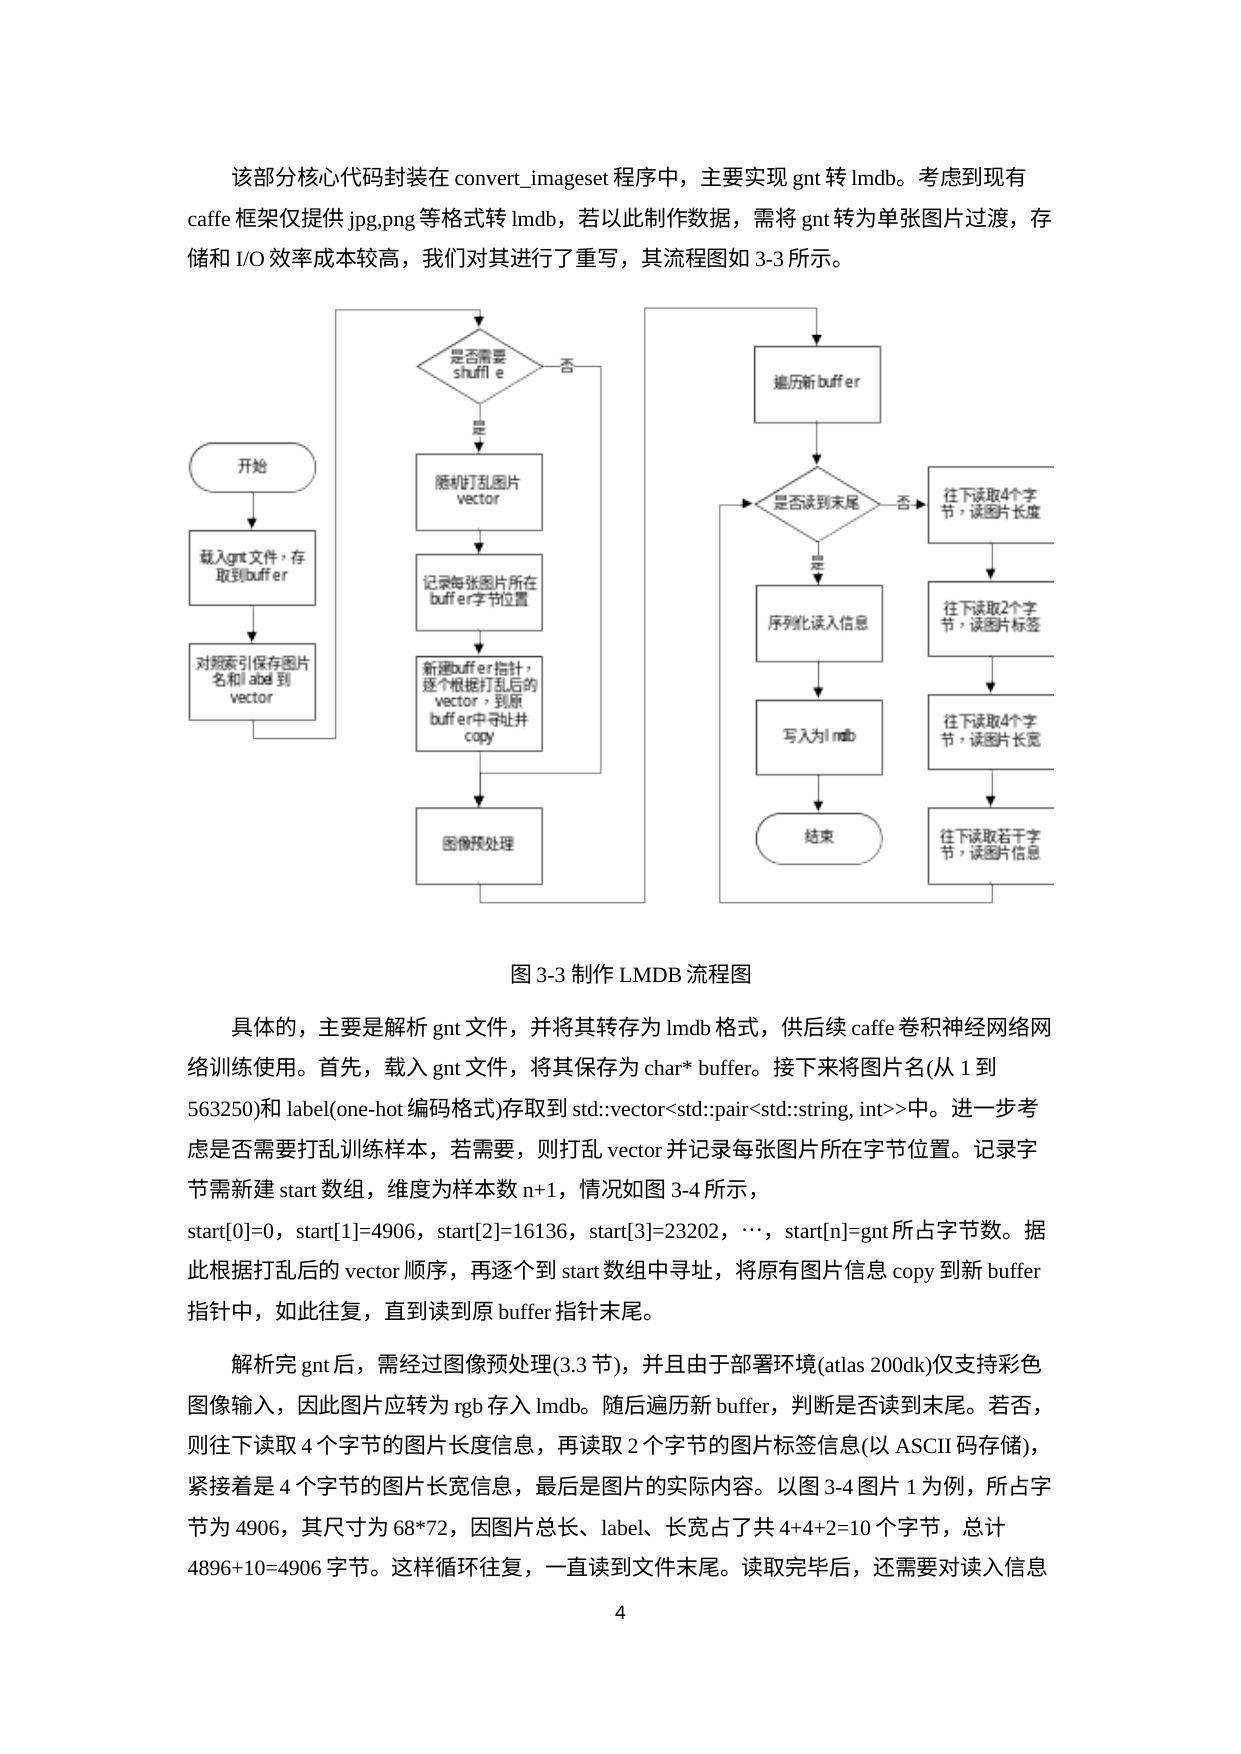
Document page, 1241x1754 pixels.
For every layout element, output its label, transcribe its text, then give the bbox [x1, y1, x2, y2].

text 图3-3 制作LMDB流程图 [187, 956, 1053, 989]
text 该部分核心代码封装在convert_imageset程序中，主要实现gnt转lmdb。考虑到现有caffe框架仅提供jpg,png等格式转lmdb，若以此制作数据，需将gnt转为单张图片过渡，存储和I/O效率成本较高，我们对其进行了重写，其流程图如3-3所示。 [187, 160, 1053, 273]
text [187, 1347, 1053, 1582]
text 具体的，主要是解析gnt文件，并将其转存为lmdb格式，供后续caffe卷积神经网络网络训练使用。首先，载入gnt文件，将其保存为char* buffer。接下来将图片名(从1到563250)和label(one-hot编码格式)存取到std::vector<std::pair<std::string, int>>中。进一步考虑是否需要打乱训练样本，若需要，则打乱vector并记录每张图片所在字节位置。记录字节需新建start数组，维度为样本数n+1，情况如图3-4所示，start[0]=0，start[1]=4906，start[2]=16136，start[3]=23202，…，start[n]=gnt所占字节数。据此根据打乱后的vector顺序，再逐个到start数组中寻址，将原有图片信息copy到新buffer指针中，如此往复，直到读到原buffer指针末尾。 [187, 1009, 1053, 1326]
